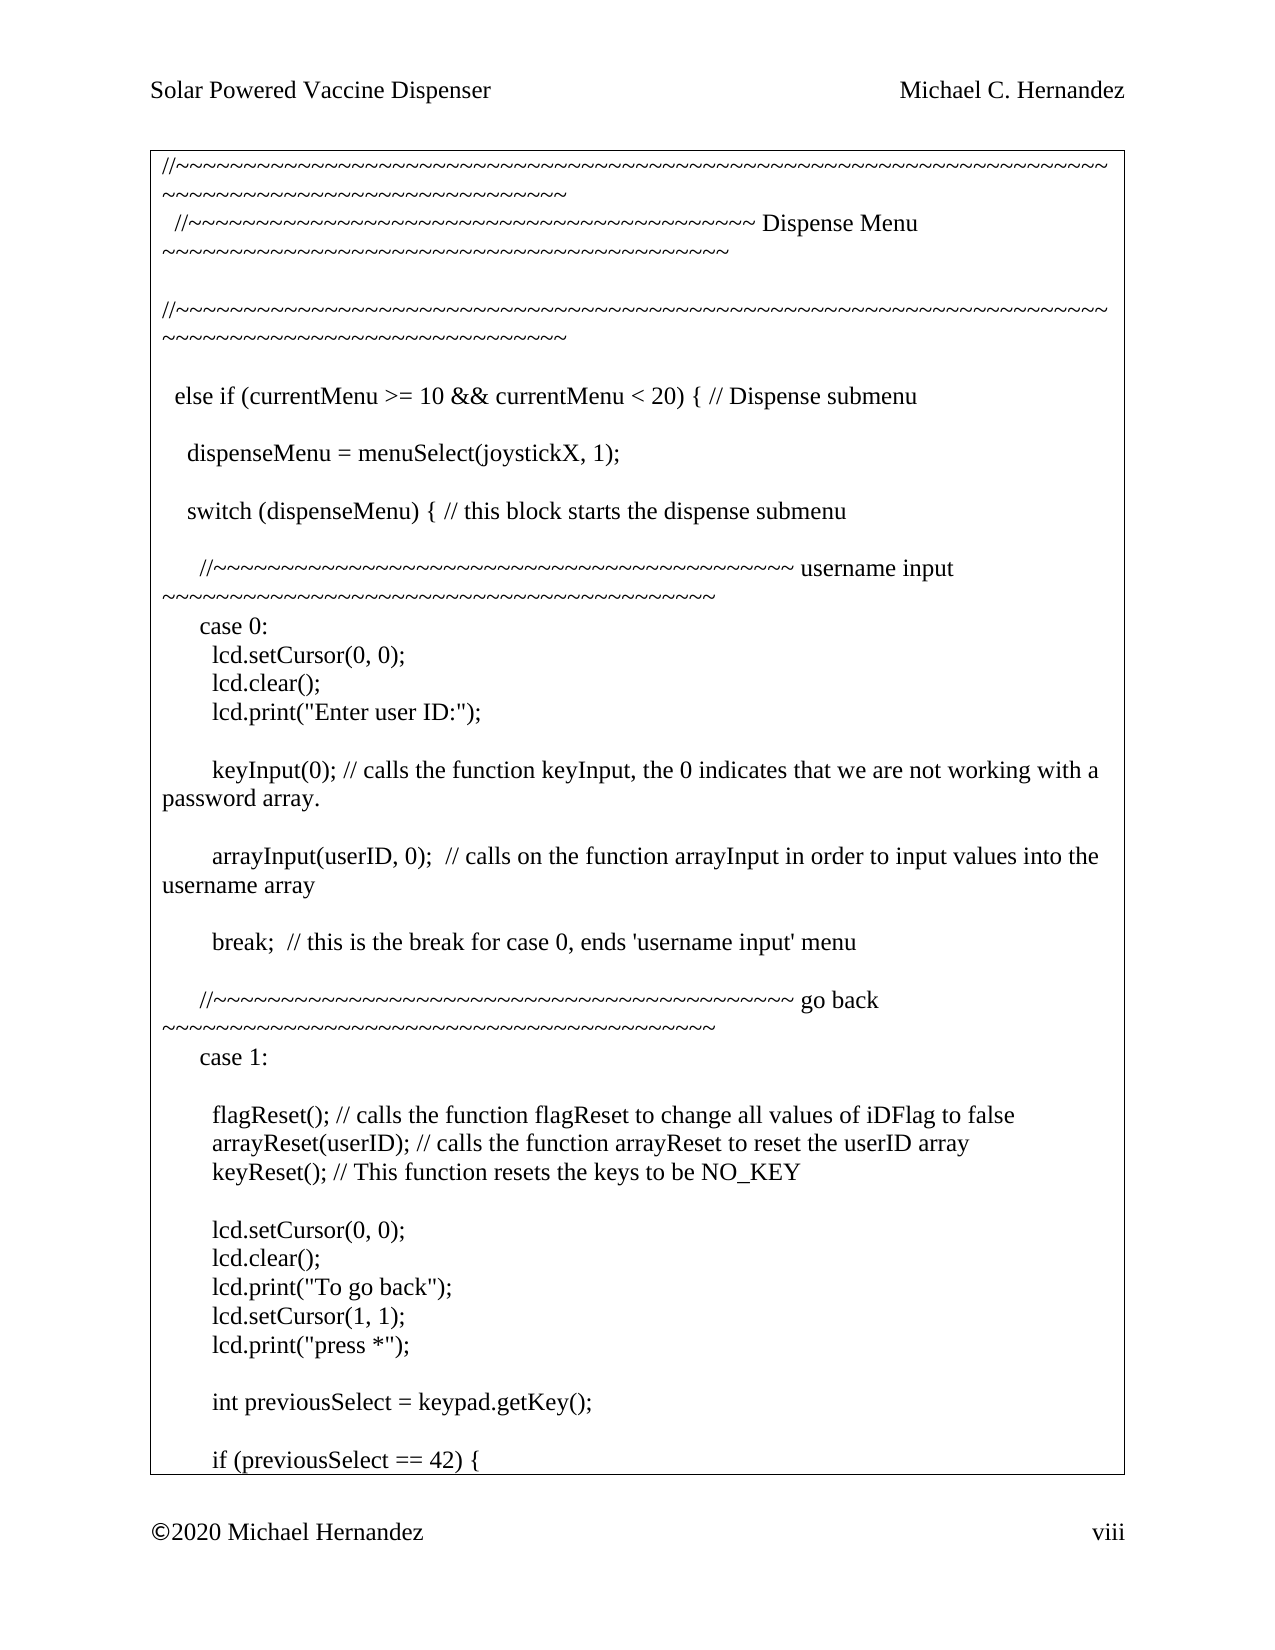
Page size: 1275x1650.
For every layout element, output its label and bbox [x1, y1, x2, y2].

table_header [151, 151, 1124, 1473]
